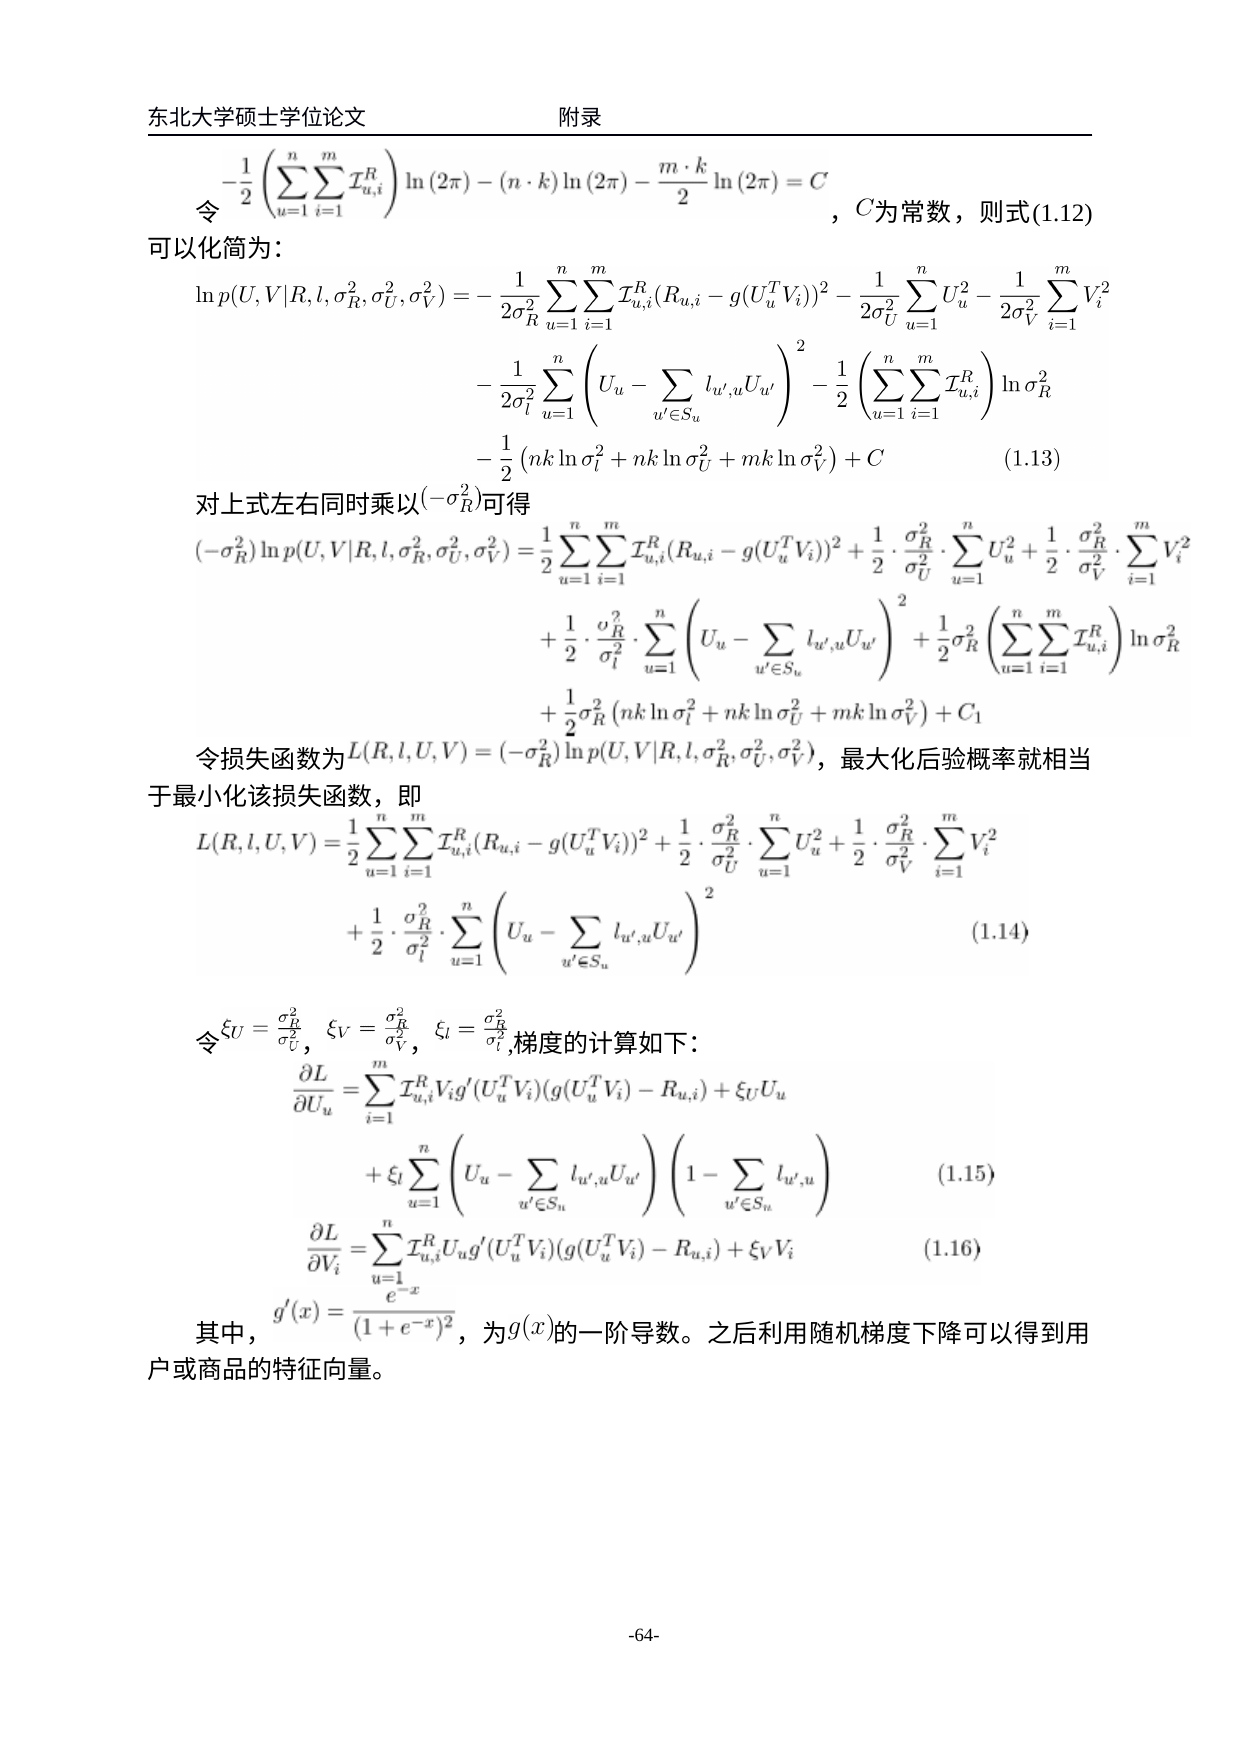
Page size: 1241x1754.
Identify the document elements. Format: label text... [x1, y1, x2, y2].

text 对上式左右同时乘以可得 [148, 482, 1092, 520]
text 令损失函数为，最大化后验概率就相当于最小化该损失函数，即 [148, 738, 1092, 812]
text 其中，，为的一阶导数。之后利用随机梯度下降可以得到用户或商品的特征向量。 [148, 1286, 1092, 1386]
text 令，为常数，则式(1.12)可以化简为： [148, 148, 1092, 265]
text 令，，,梯度的计算如下： [148, 1005, 1092, 1059]
